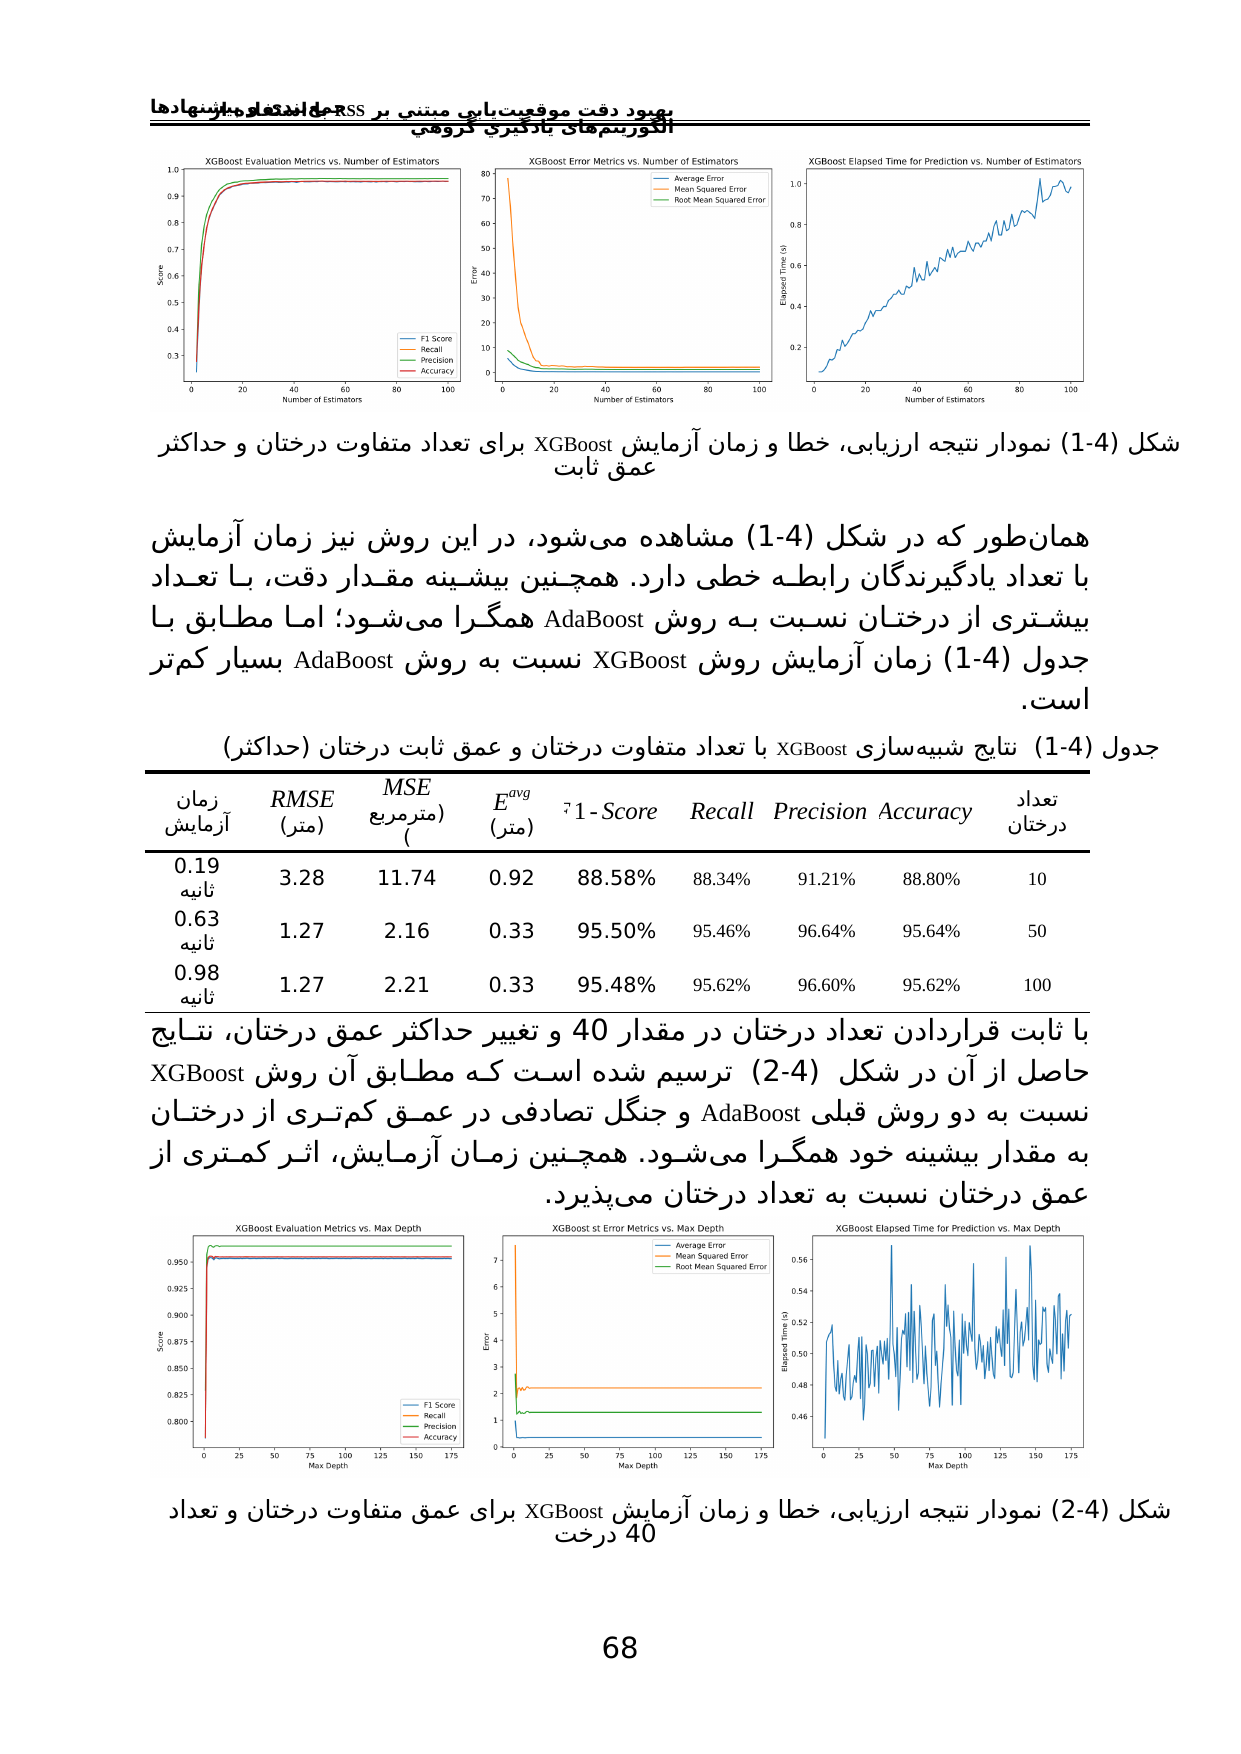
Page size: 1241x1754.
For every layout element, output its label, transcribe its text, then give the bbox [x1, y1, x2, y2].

table_header تعداد درختان [984, 774, 1090, 850]
table_cell 88.58% [564, 853, 669, 904]
table_cell 91.21% [774, 853, 879, 904]
table_cell 50 [984, 904, 1090, 958]
table_cell 88.34% [669, 853, 774, 904]
table_header (مترمربع) [355, 774, 459, 850]
table_cell 95.46% [669, 904, 774, 958]
table_cell 88.80% [879, 853, 984, 904]
table_cell 95.64% [879, 904, 984, 958]
table_header [774, 774, 879, 850]
table_cell 2.21 [355, 958, 459, 1012]
table_cell 11.74 [355, 853, 459, 904]
table_cell 1.27 [250, 958, 354, 1012]
table_cell 10 [984, 853, 1090, 904]
table_cell 1.27 [250, 904, 354, 958]
table_header [669, 774, 774, 850]
table_cell 95.48% [564, 958, 669, 1012]
table_cell 0.63 ثانیه [145, 904, 249, 958]
table_cell 95.50% [564, 904, 669, 958]
table_cell 100 [984, 958, 1090, 1012]
table_cell 2.16 [355, 904, 459, 958]
table_header (متر) [460, 774, 564, 850]
text با ثابت قراردادن تعداد درختان در مقدار 40 و تغییر حداکثر عمق درختان، نتایج حاصل از آن در ‏شکل (4˗9) ترسیم شده است که مطابق آن روش XGBoost نسبت به دو روش قبلی AdaBoost و جنگل تصادفی در عمق کم‌تری از درختان به مقدار بیشینه خود همگرا می‌شود. همچنین زمان آزمایش، اثر کمتری از عمق درختان نسبت به تعداد درختان می‌پذیرد. [150, 1013, 1090, 1210]
table_header زمان آزمایش [145, 774, 249, 850]
table_header [564, 774, 669, 850]
table_cell 95.62% [669, 958, 774, 1012]
text همان‌طور که در ‏شکل (4˗8) مشاهده می‌شود، در این روش نیز‌ زمان آزمایش با تعداد یادگیرندگان رابطه خطی دارد. همچنین بیشینه مقدار دقت، با تعداد بیشتری از درختان نسبت به روش AdaBoost همگرا می‌شود؛ اما مطابق با ‏جدول (4˗7) زمان آزمایش روش XGBoost نسبت به روش AdaBoost بسیار کم‌تر است. [150, 519, 1090, 716]
table_header (متر) [250, 774, 354, 850]
table_cell 0.33 [460, 904, 564, 958]
table_cell 0.19 ثانیه [145, 853, 249, 904]
table_cell 0.98 ثانیه [145, 958, 249, 1012]
table_cell 95.62% [879, 958, 984, 1012]
table_cell 96.64% [774, 904, 879, 958]
table_cell 96.60% [774, 958, 879, 1012]
list نمودار نتیجه ارزیابی، خطا و زمان آزمایش XGBoost برای عمق متفاوت درختان و تعداد 40 درخت [150, 1499, 1061, 1548]
table_cell 0.92 [460, 853, 564, 904]
table_cell 3.28 [250, 853, 354, 904]
table_cell 0.33 [460, 958, 564, 1012]
list نتایج شبیه‌سازی XGBoost با تعداد متفاوت درختان و عمق ثابت درختان (حداکثر) [150, 735, 1090, 760]
picture [150, 1216, 1090, 1478]
picture [150, 150, 1090, 412]
table_header [879, 774, 984, 850]
list نمودار نتیجه ارزیابی، خطا و زمان آزمایش XGBoost برای تعداد متفاوت درختان و حداکثر عمق ثابت [150, 432, 1061, 482]
